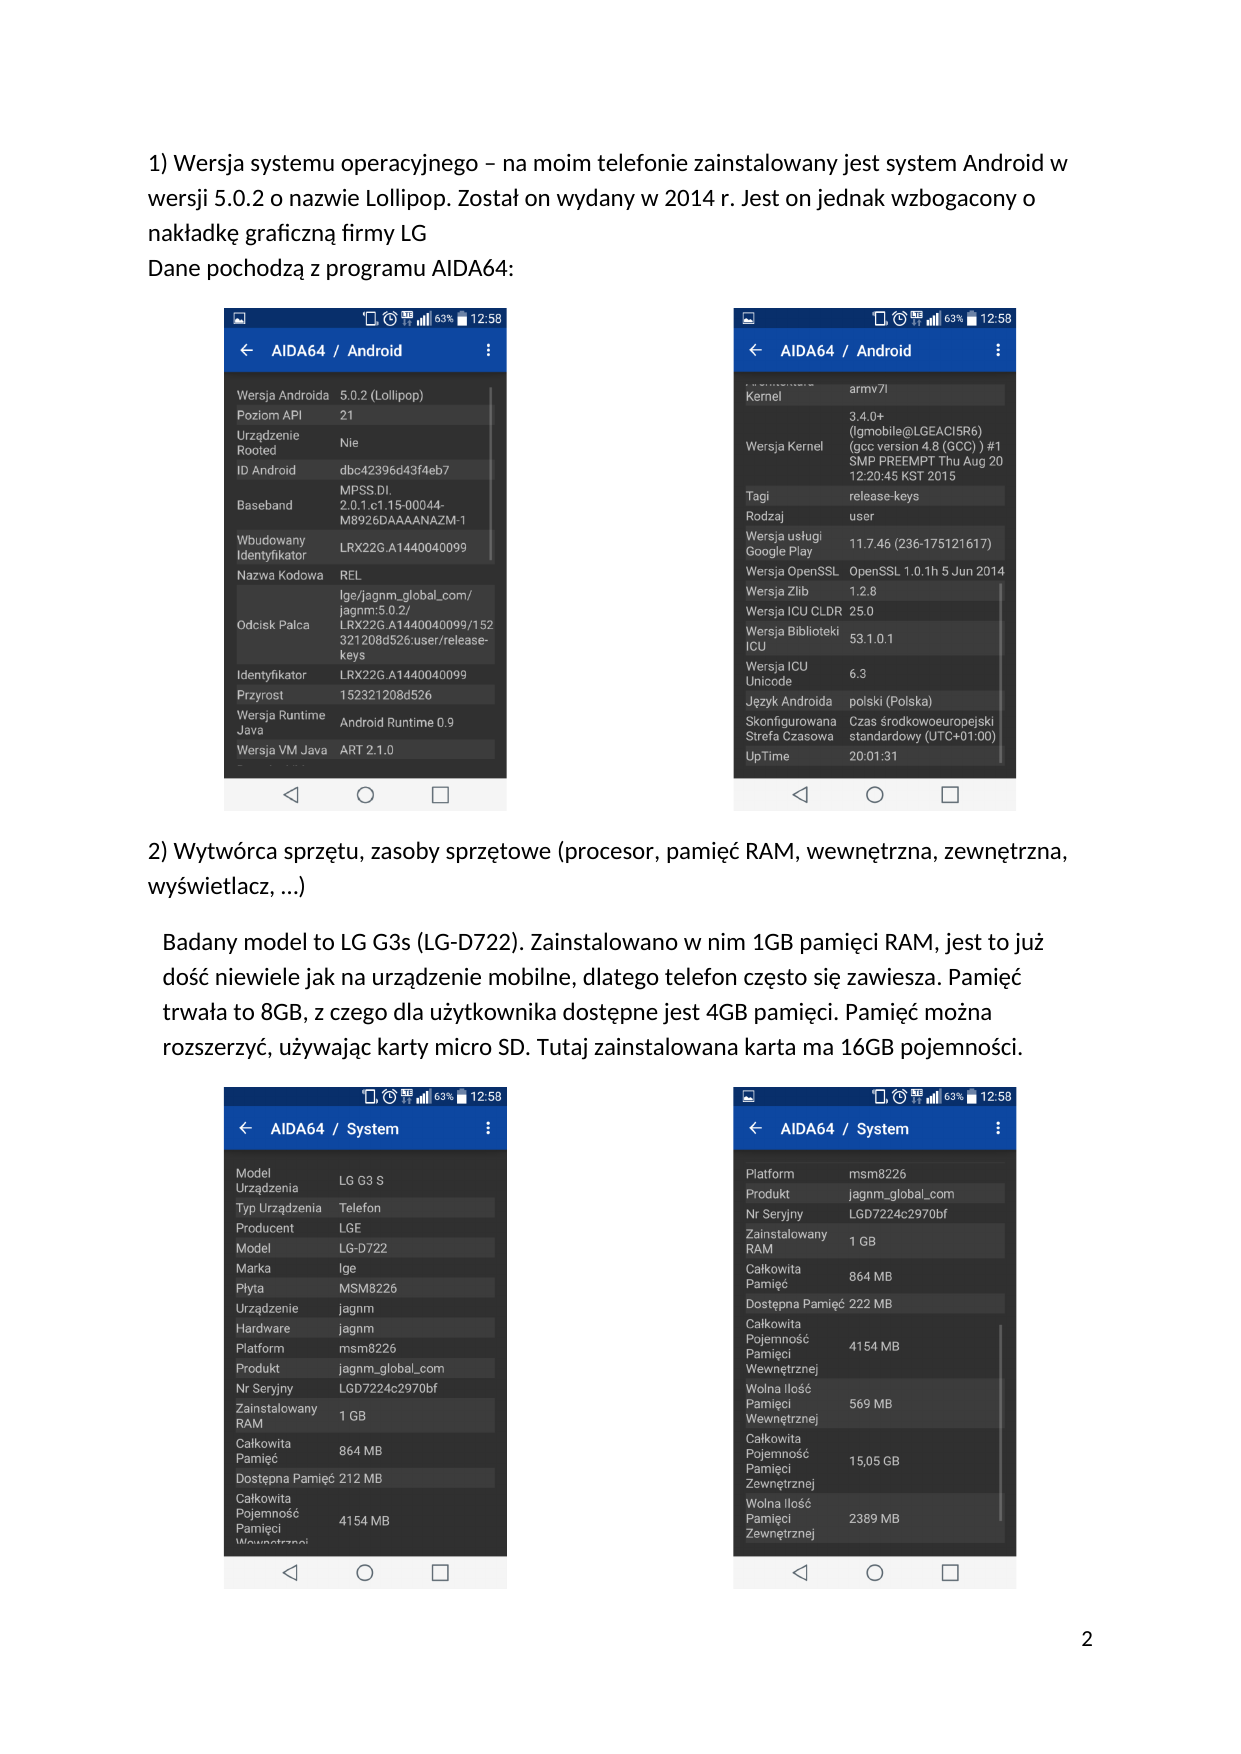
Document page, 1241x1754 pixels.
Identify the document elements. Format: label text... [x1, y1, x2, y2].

picture [223, 1087, 507, 1589]
picture [733, 1087, 1017, 1589]
text 2) Wytwórca sprzętu, zasoby sprzętowe (procesor, pamięć RAM, wewnętrzna, zewnętrzna, wyświetlacz, …) [148, 835, 1093, 901]
text 1) Wersja systemu operacyjnego – na moim telefonie zainstalowany jest system Android w wersji 5.0.2 o nazwie Lollipop. Został on wydany w 2014 r. Jest on jednak wzbogacony o nakładkę graficzną firmy LG Dane pochodzą z programu AIDA64: [148, 148, 1093, 283]
picture [733, 308, 1017, 811]
picture [224, 308, 507, 811]
text Badany model to LG G3s (LG-D722). Zainstalowano w nim 1GB pamięci RAM, jest to już dość niewiele jak na urządzenie mobilne, dlatego telefon często się zawiesza. Pamięć trwała to 8GB, z czego dla użytkownika dostępne jest 4GB pamięci. Pamięć można rozszerzyć, używając karty micro SD. Tutaj zainstalowana karta ma 16GB pojemności. [162, 926, 1093, 1062]
